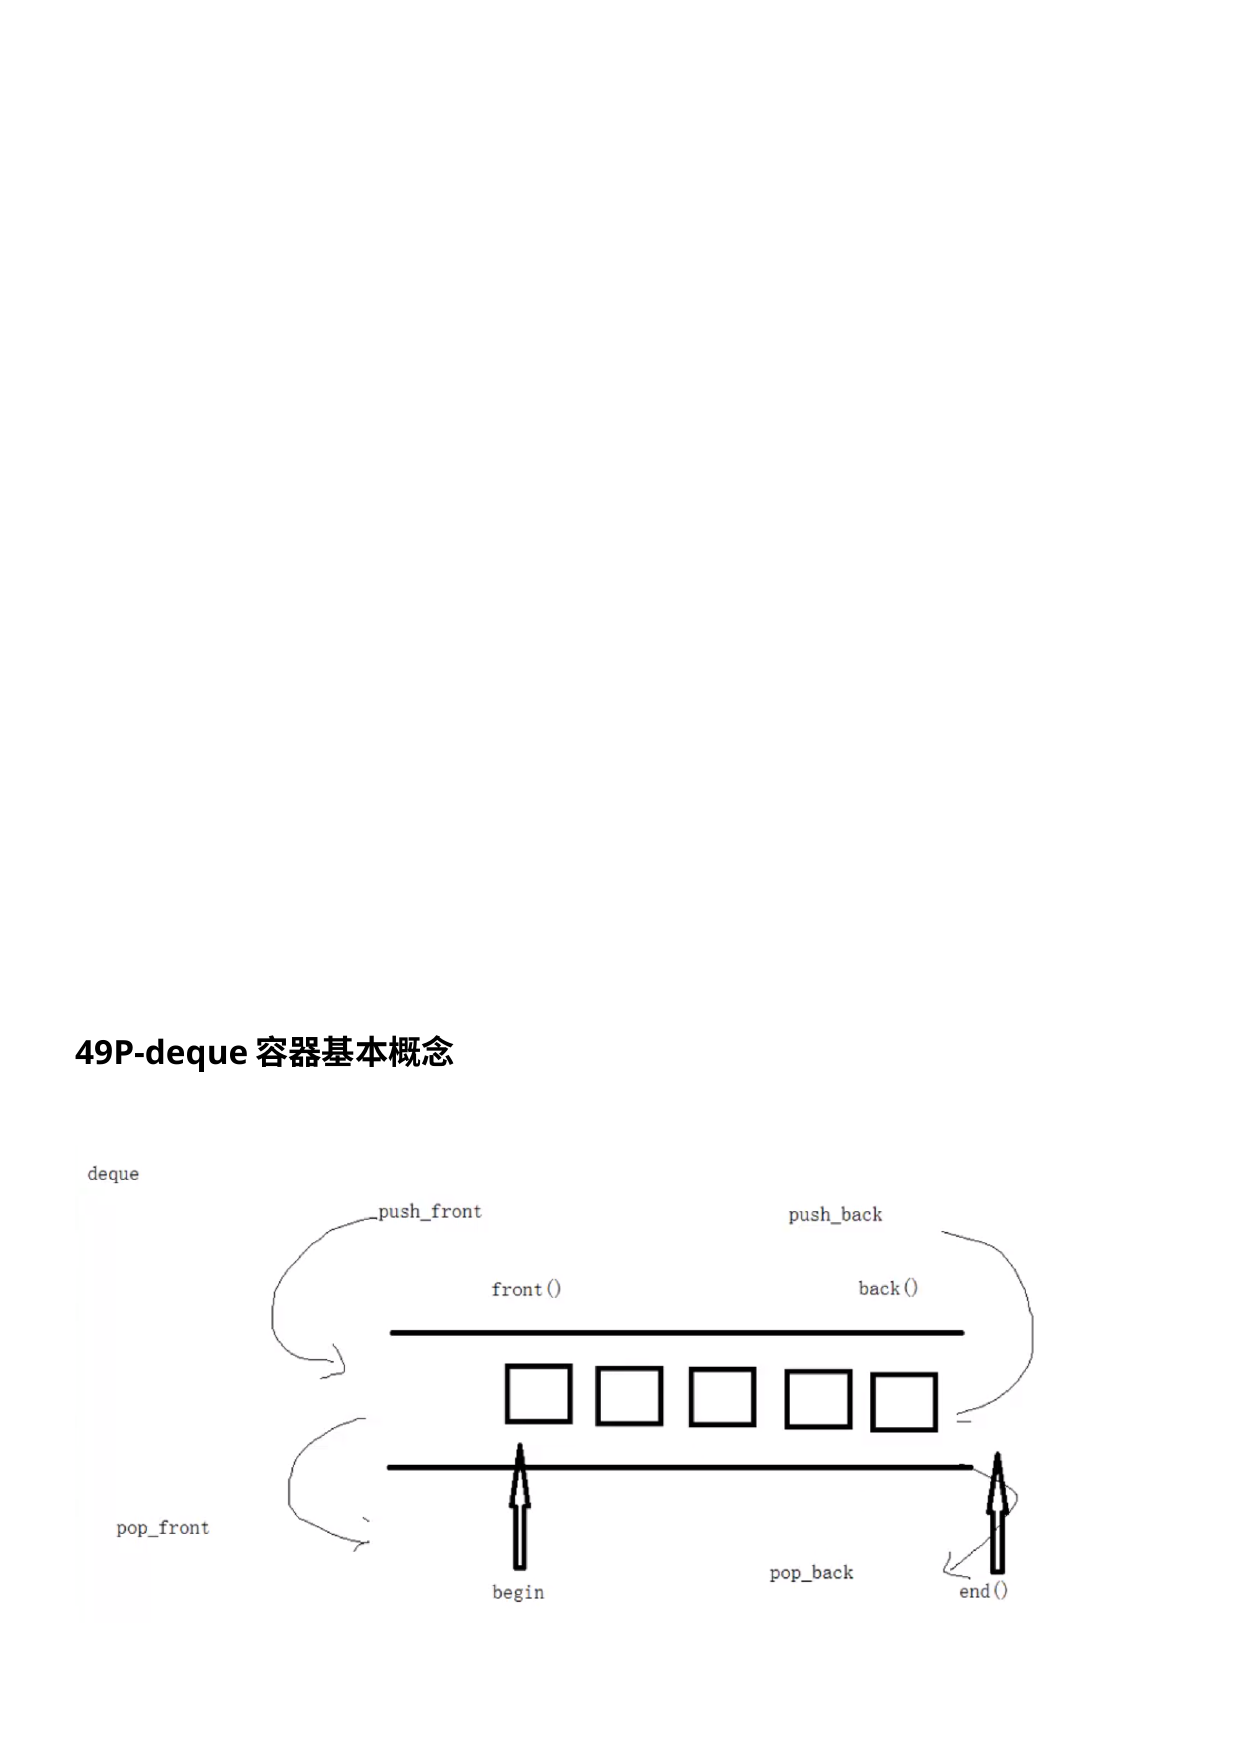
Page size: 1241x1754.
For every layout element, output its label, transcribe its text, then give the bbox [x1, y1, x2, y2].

subtitle 49P-deque容器基本概念 [75, 1018, 1165, 1083]
picture [75, 1145, 1166, 1623]
